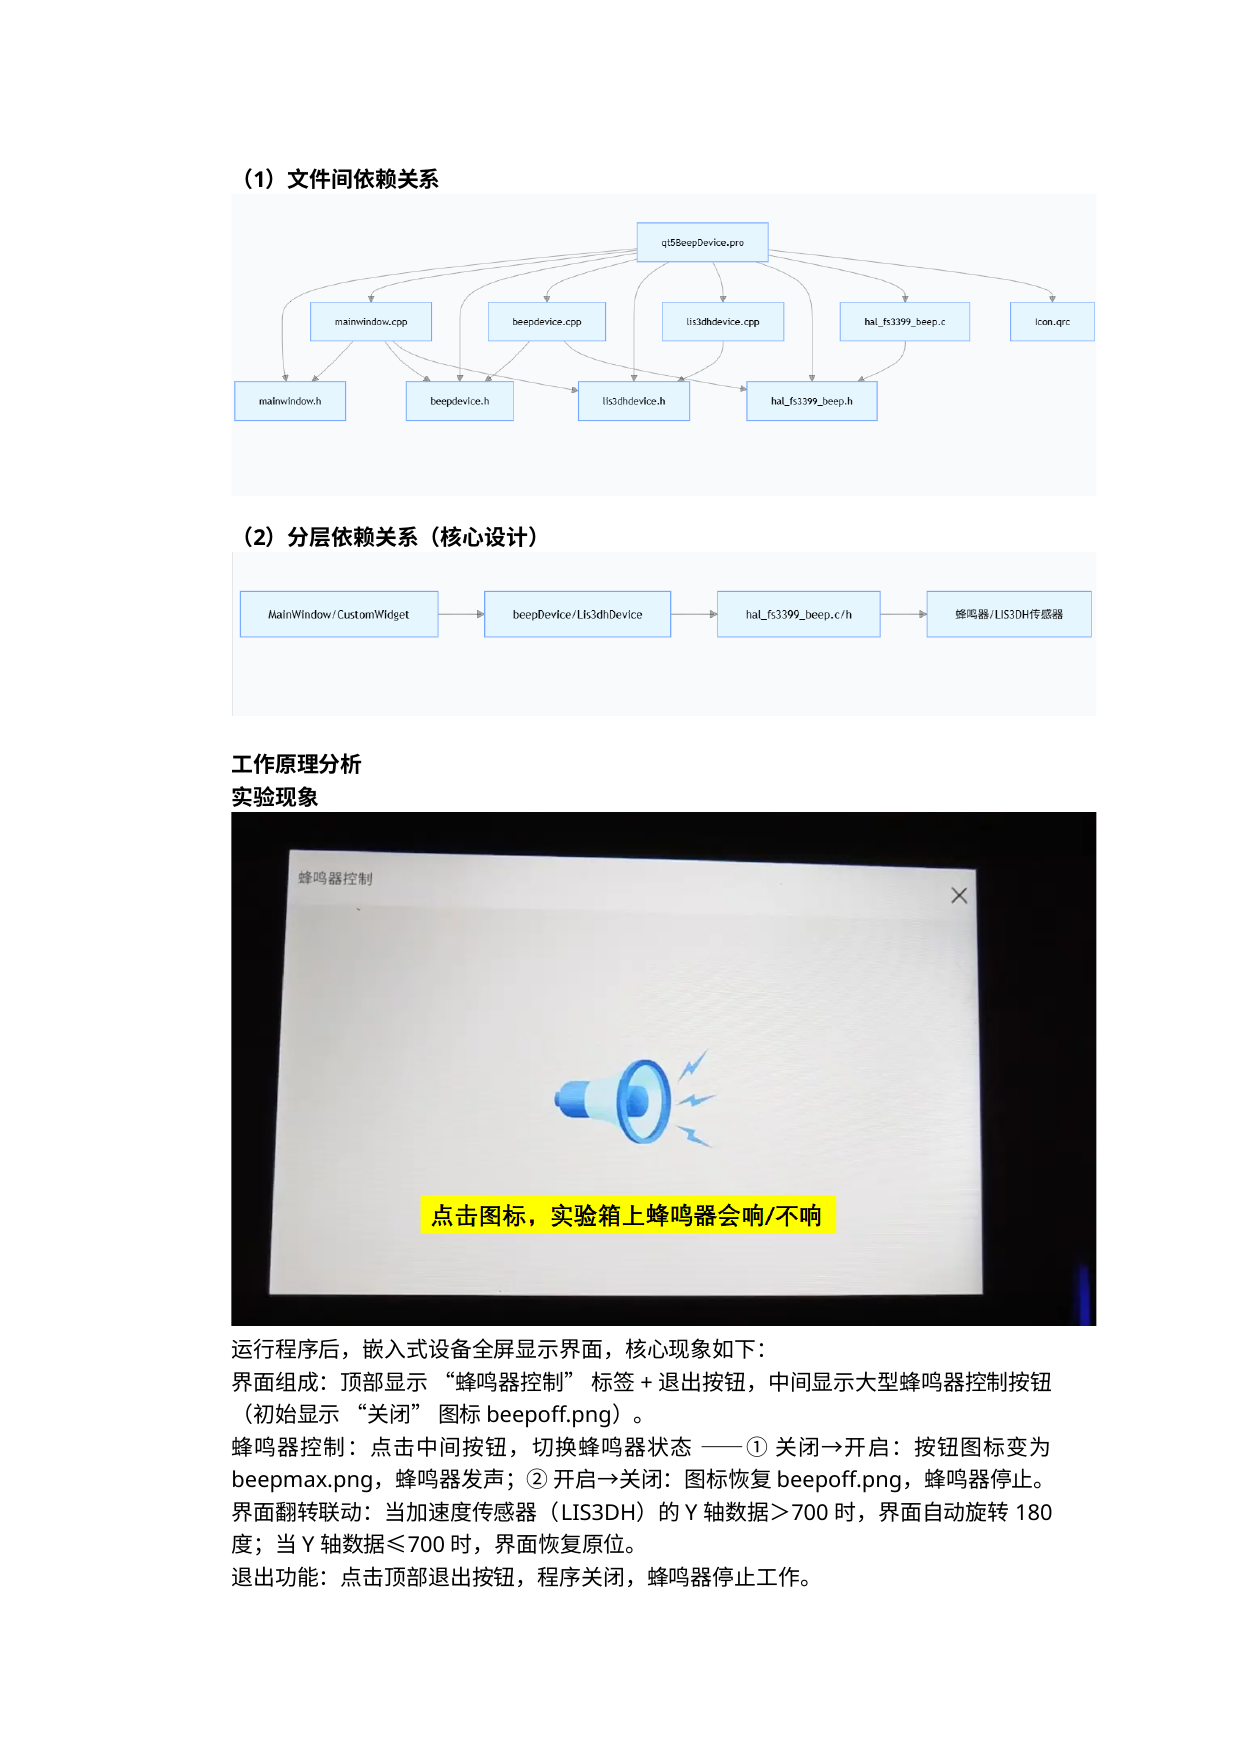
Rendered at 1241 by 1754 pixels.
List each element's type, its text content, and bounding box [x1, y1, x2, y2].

text （1）文件间依赖关系 [231, 162, 1053, 194]
text 运行程序后，嵌入式设备全屏显示界面，核心现象如下： [231, 1332, 1053, 1364]
text （2）分层依赖关系（核心设计） [231, 519, 1053, 552]
text 界面翻转联动：当加速度传感器（LIS3DH）的 Y 轴数据＞700 时，界面自动旋转 180 度；当 Y 轴数据≤700 时，界面恢复原位。 [231, 1494, 1053, 1559]
text 工作原理分析 [231, 747, 1053, 779]
text 实验现象 [231, 779, 1053, 812]
picture [231, 194, 1097, 496]
text 界面组成：顶部显示 “蜂鸣器控制” 标签 + 退出按钮，中间显示大型蜂鸣器控制按钮（初始显示 “关闭” 图标beepoff.png）。 [231, 1364, 1053, 1429]
picture [231, 552, 1097, 716]
text 退出功能：点击顶部退出按钮，程序关闭，蜂鸣器停止工作。 [231, 1559, 1053, 1592]
picture [231, 812, 1097, 1326]
text 蜂鸣器控制：点击中间按钮，切换蜂鸣器状态 ——① 关闭→开启：按钮图标变为beepmax.png，蜂鸣器发声；② 开启→关闭：图标恢复beepoff.png，蜂鸣器停止。 [231, 1429, 1053, 1494]
